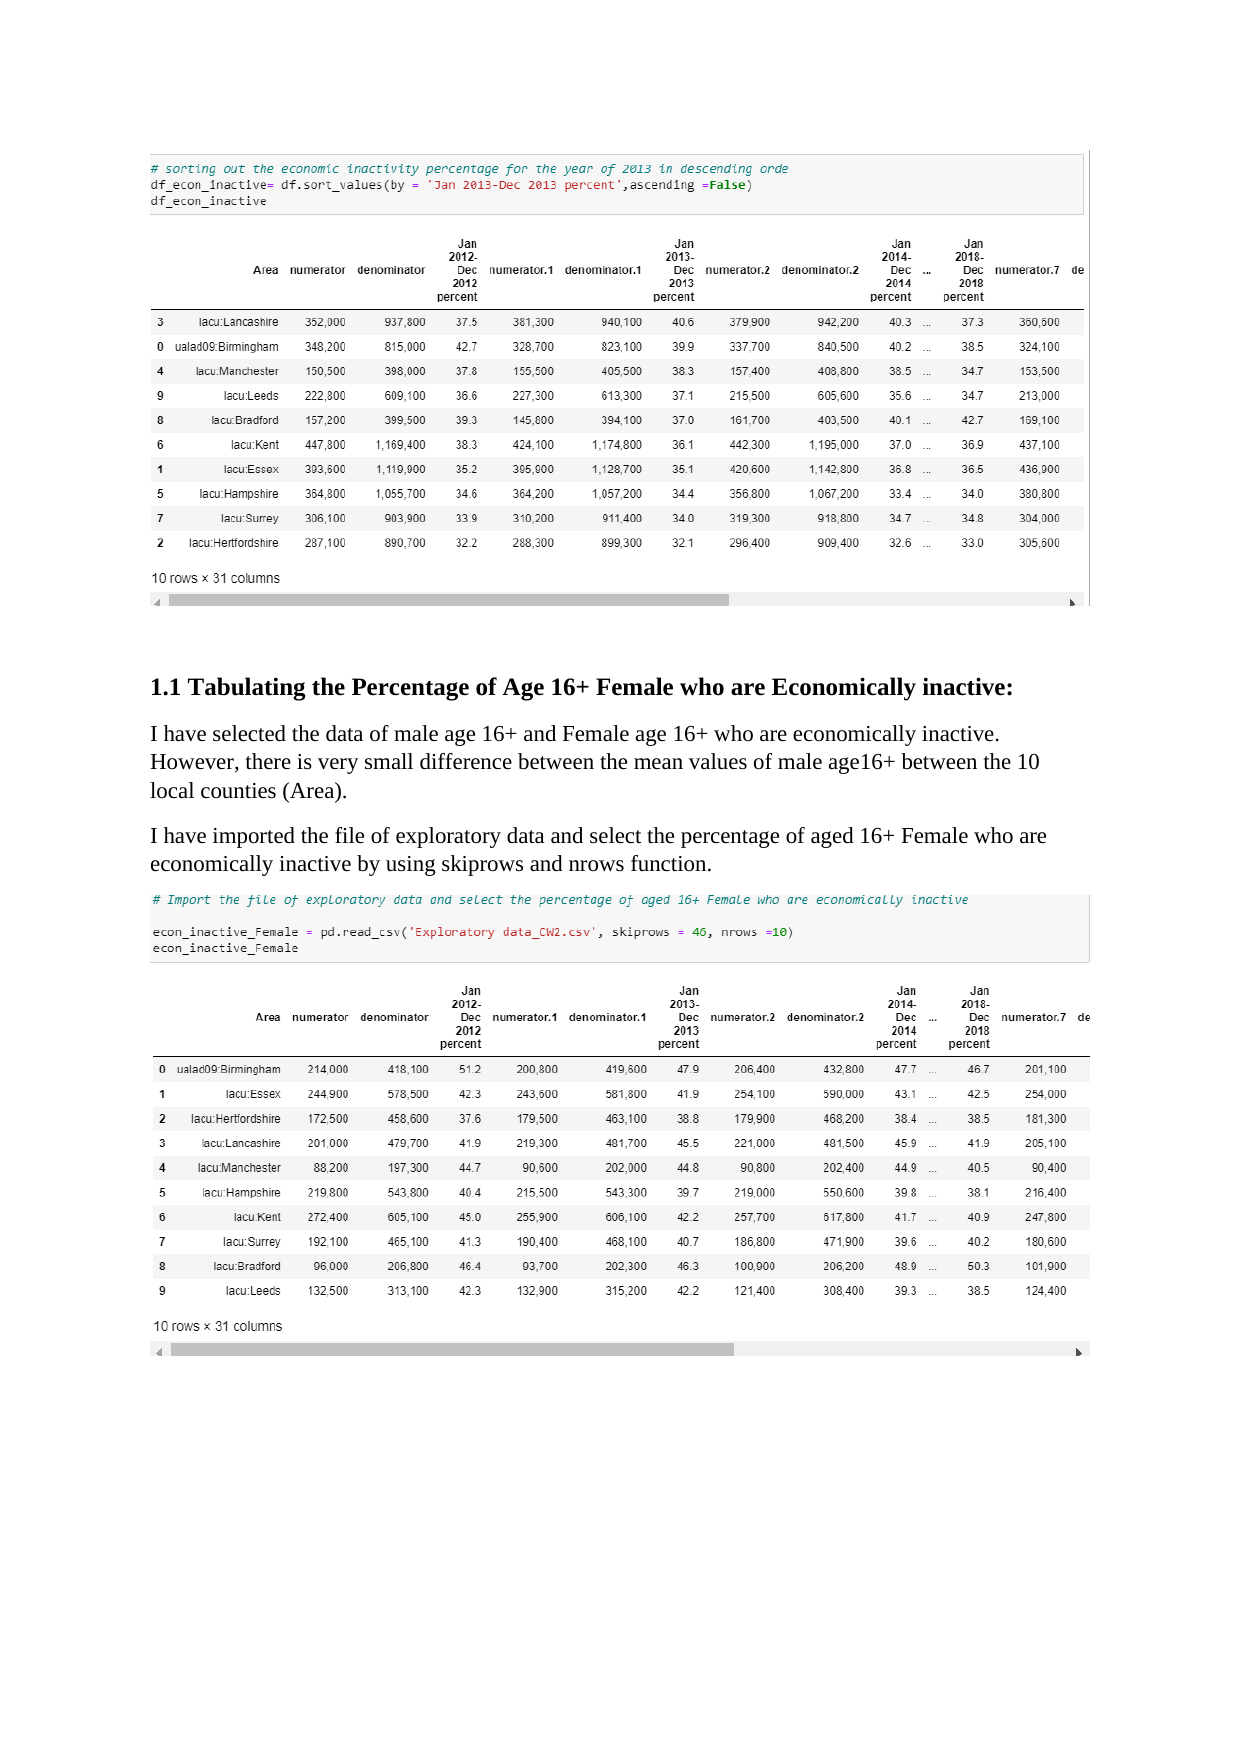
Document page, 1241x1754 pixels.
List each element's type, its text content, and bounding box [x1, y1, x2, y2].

text I have imported the file of exploratory data and select the percentage of aged 16+ Female who are economically inactive by using skiprows and nrows function. [150, 822, 1090, 877]
text I have selected the data of male age 16+ and Female age 16+ who are economically inactive. However, there is very small difference between the mean values of male age16+ between the 10 local counties (Area). [150, 720, 1090, 803]
picture [150, 895, 1091, 1356]
list Tabulating the Percentage of Age 16+ Female who are Economically inactive: [150, 672, 1090, 701]
picture [150, 150, 1091, 606]
